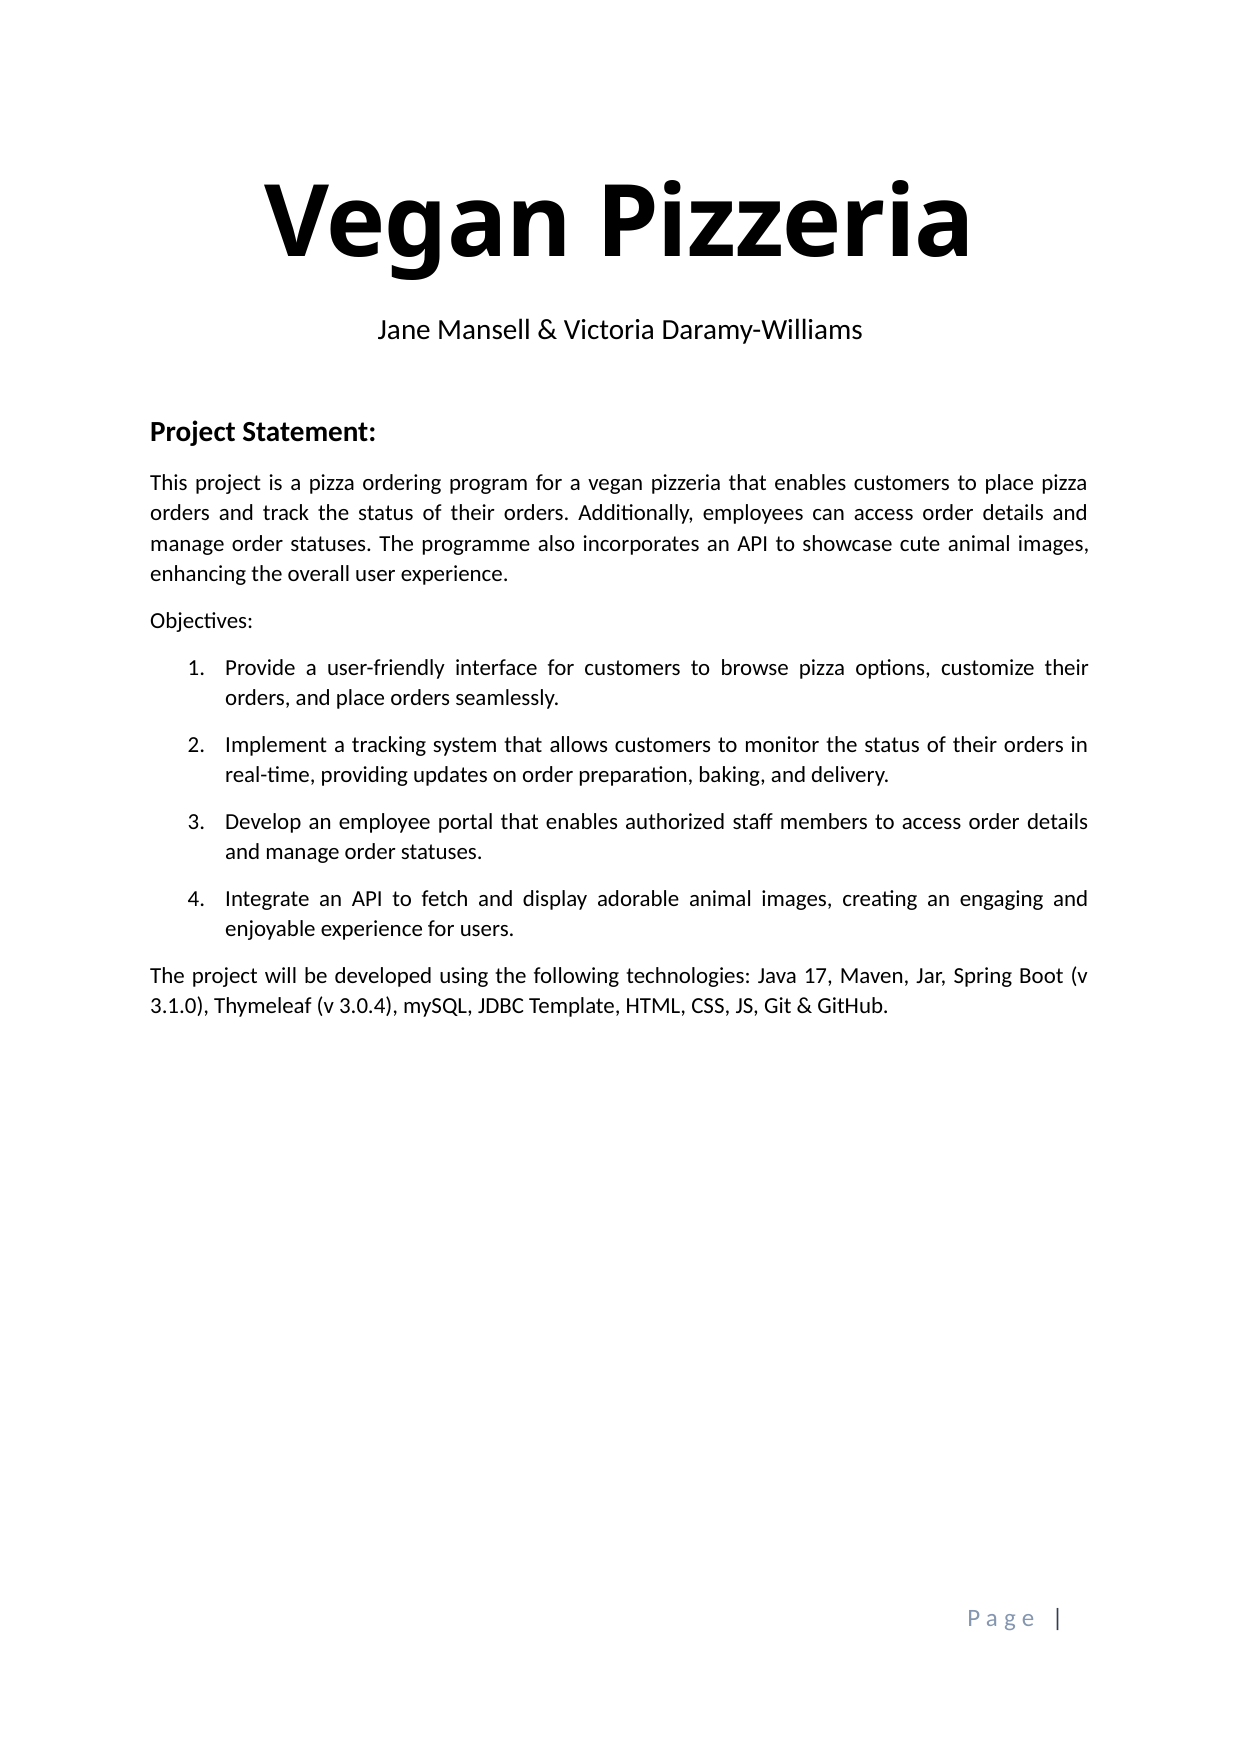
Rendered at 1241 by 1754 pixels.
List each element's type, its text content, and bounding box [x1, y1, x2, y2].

text Jane Mansell & Victoria Daramy-Williams [150, 311, 1090, 347]
list Implement a tracking system that allows customers to monitor the status of their orders in real-time, providing updates on order preparation, baking, and delivery. [187, 730, 1090, 788]
list Develop an employee portal that enables authorized staff members to access order details and manage order statuses. [187, 807, 1090, 865]
list Provide a user-friendly interface for customers to browse pizza options, customize their orders, and place orders seamlessly. [187, 653, 1090, 711]
text The project will be developed using the following technologies: Java 17, Maven, Jar, Spring Boot (v 3.1.0), Thymeleaf (v 3.0.4), mySQL, JDBC Template, HTML, CSS, JS, Git & GitHub. [150, 961, 1090, 1019]
text Objectives: [150, 606, 1090, 634]
text Project Statement: [150, 413, 1090, 449]
text This project is a pizza ordering program for a vegan pizzeria that enables customers to place pizza orders and track the status of their orders. Additionally, employees can access order details and manage order statuses. The programme also incorporates an API to showcase cute animal images, enhancing the overall user experience. [150, 468, 1090, 587]
title Vegan Pizzeria [150, 150, 1090, 286]
list Integrate an API to fetch and display adorable animal images, creating an engaging and enjoyable experience for users. [187, 884, 1090, 942]
